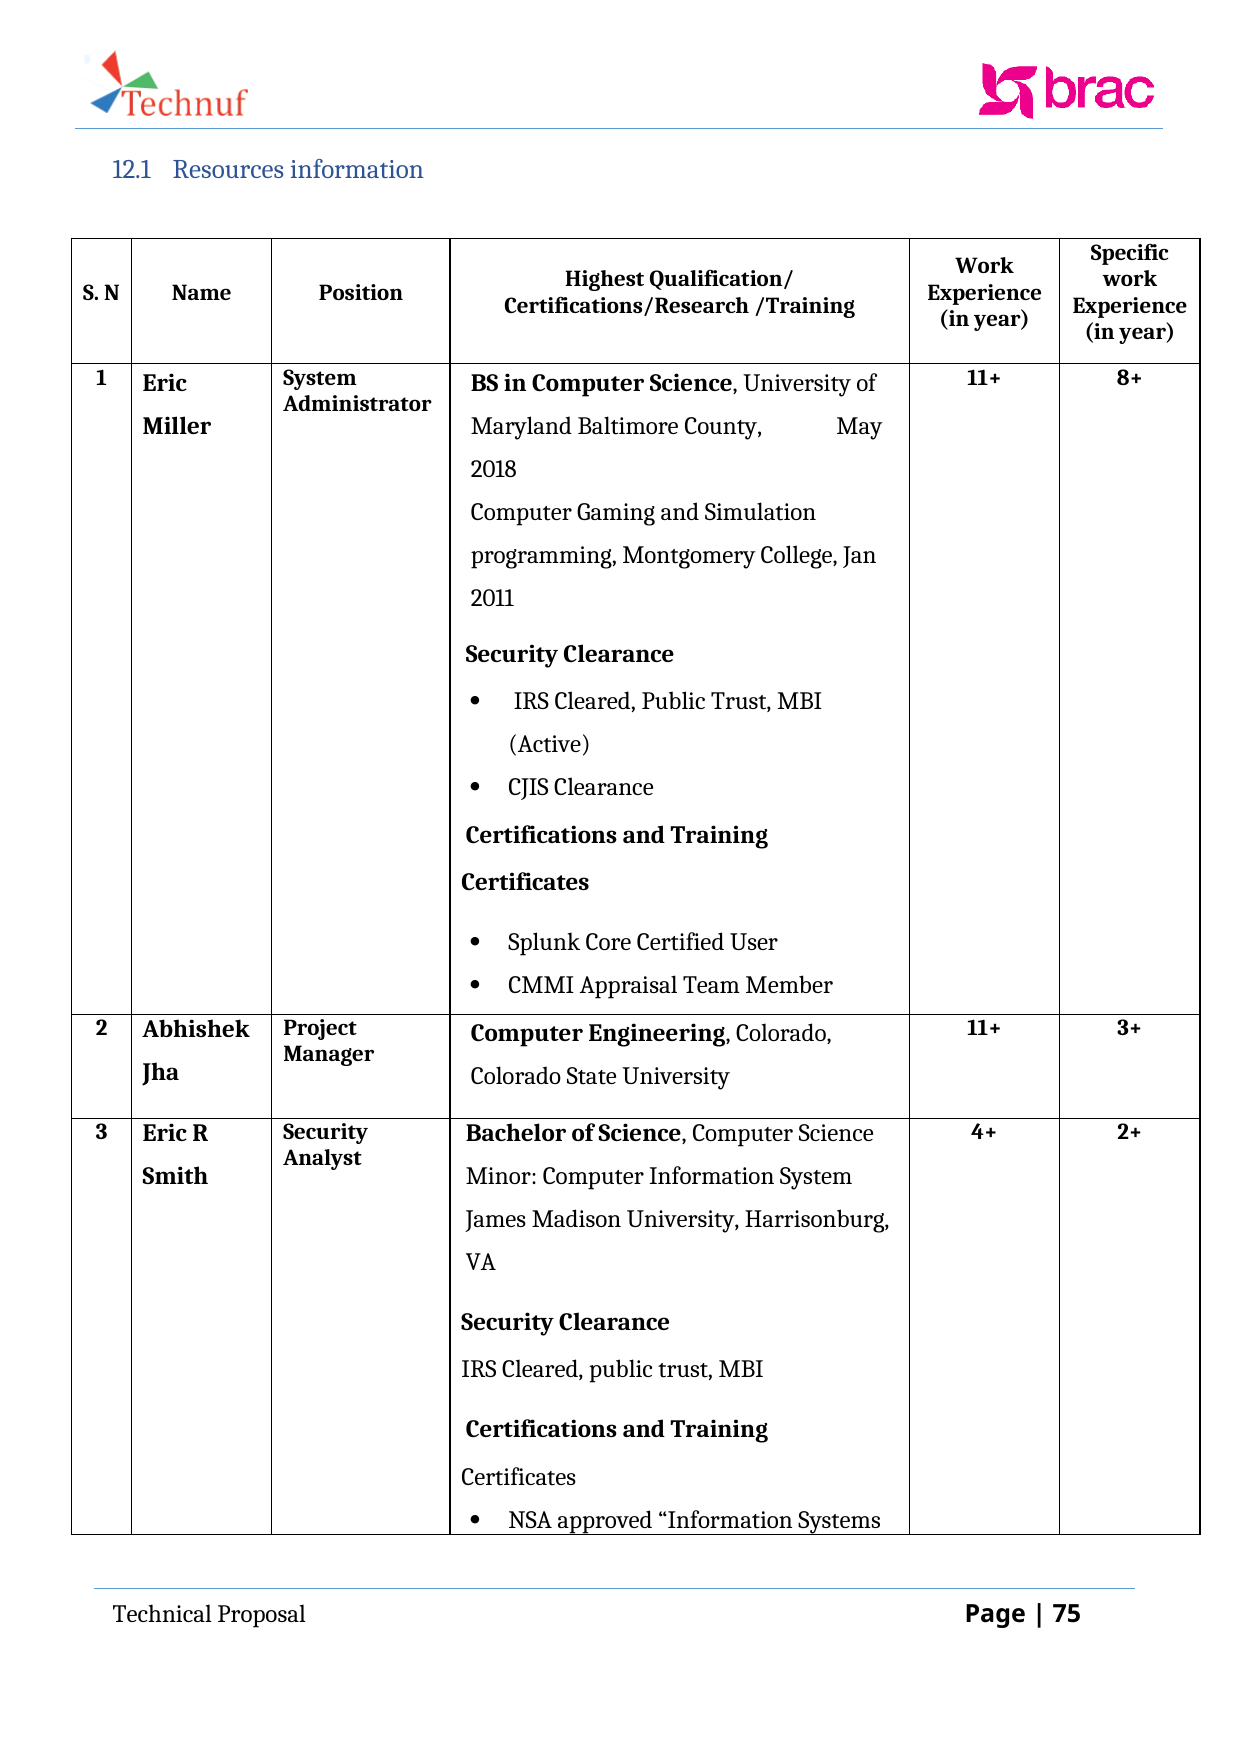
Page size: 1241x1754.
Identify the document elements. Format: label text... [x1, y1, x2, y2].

table_header Specific work Experience (in year) [1060, 239, 1199, 363]
table_cell 3+ [1060, 1015, 1199, 1118]
table_cell Computer Engineering, Colorado, Colorado State University [451, 1015, 909, 1118]
picture [84, 49, 255, 120]
subtitle Resources information [112, 154, 1128, 185]
table_header Work Experience (in year) [910, 239, 1059, 363]
table_cell Eric R Smith [132, 1119, 271, 1534]
table_cell 1 [72, 364, 131, 1014]
table_cell BS in Computer Science, University of Maryland Baltimore County, May 2018 Computer Gaming and Simulation programming, Montgomery College, Jan 2011 Security Clearance IRS Cleared, Public Trust, MBI (Active) CJIS Clearance Certifications and Training Certificates Splunk Core Certified User CMMI Appraisal Team Member [451, 364, 909, 1014]
table_cell Eric Miller [132, 364, 271, 1014]
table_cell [451, 1119, 909, 1534]
table_cell Project Manager [272, 1015, 449, 1118]
table_cell 3 [72, 1119, 131, 1534]
table_cell 11+ [910, 364, 1059, 1014]
table_cell 4+ [910, 1119, 1059, 1534]
table_cell Abhishek Jha [132, 1015, 271, 1118]
table_cell 2 [72, 1015, 131, 1118]
table_header Position [272, 239, 449, 363]
table_header Name [132, 239, 271, 363]
picture [977, 58, 1156, 121]
table_header Highest Qualification/ Certifications/Research /Training [451, 239, 909, 363]
table_cell 8+ [1060, 364, 1199, 1014]
table_cell Security Analyst [272, 1119, 449, 1534]
table_cell 2+ [1060, 1119, 1199, 1534]
table_header S. N [72, 239, 131, 363]
table_cell 11+ [910, 1015, 1059, 1118]
table_cell System Administrator [272, 364, 449, 1014]
